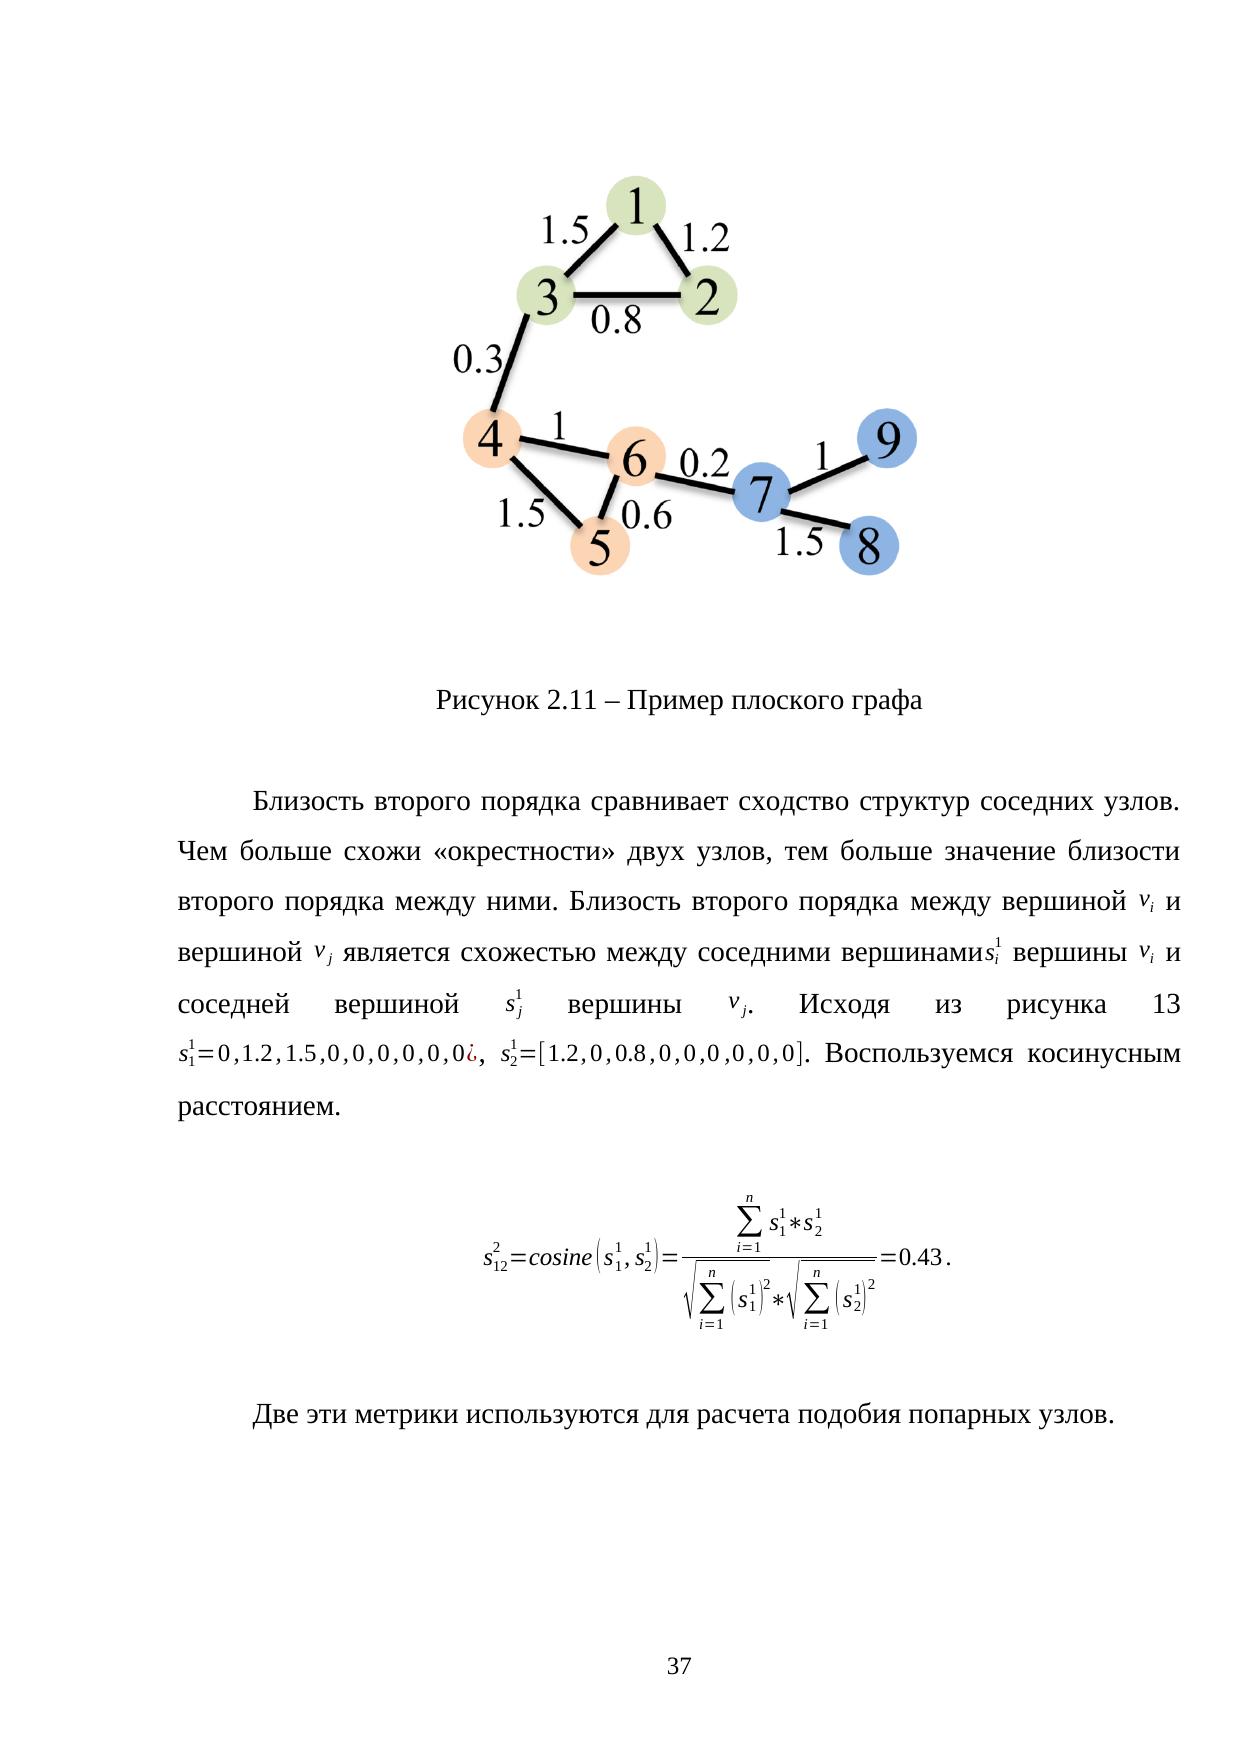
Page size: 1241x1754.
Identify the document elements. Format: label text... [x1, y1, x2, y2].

text Рисунок 2.11 – Пример плоского графа [177, 682, 1181, 716]
picture [410, 118, 948, 668]
text Близость второго порядка сравнивает сходство структур соседних узлов. Чем больше схожи «окрестности» двух узлов, тем больше значение близости второго порядка между ними. Близость второго порядка между вершиной и вершиной является схожестью между соседними вершинами вершины и соседней вершиной вершины . Исходя из рисунка 13 , . Воспользуемся косинусным расстоянием. [177, 783, 1181, 1121]
text Две эти метрики используются для расчета подобия попарных узлов. [177, 1396, 1181, 1430]
